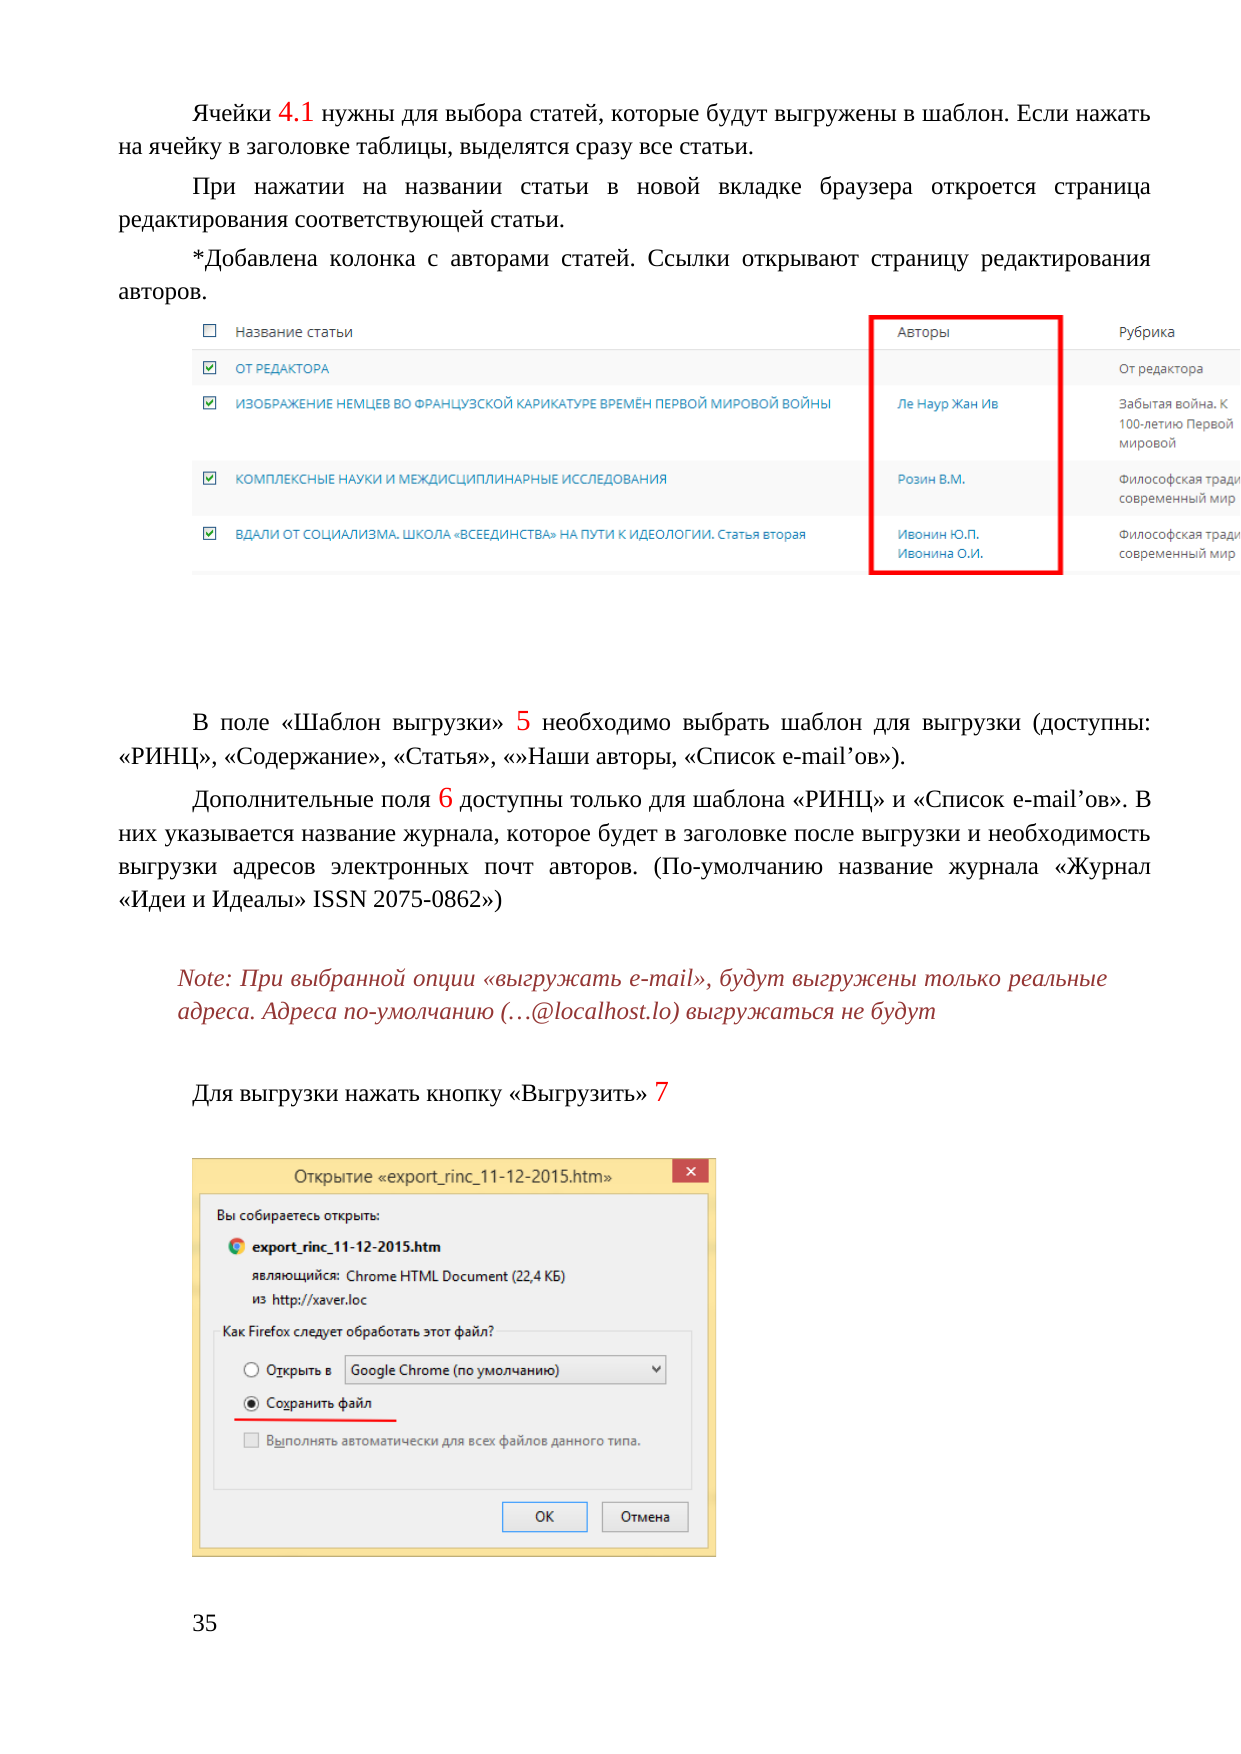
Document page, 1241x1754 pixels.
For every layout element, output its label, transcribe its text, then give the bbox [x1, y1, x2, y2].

text Дополнительные поля 6 доступны только для шаблона «РИНЦ» и «Список e-mail’ов». В них указывается название журнала, которое будет в заголовке после выгрузки и необходимость выгрузки адресов электронных почт авторов. (По-умолчанию название журнала «Журнал «Идеи и Идеалы» ISSN 2075-0862») [118, 780, 1152, 913]
text В поле «Шаблон выгрузки» 5 необходимо выбрать шаблон для выгрузки (доступны: «РИНЦ», «Содержание», «Статья», «»Наши авторы, «Список e-mail’ов»). [118, 703, 1152, 770]
text Для выгрузки нажать кнопку «Выгрузить» 7 [118, 1074, 1152, 1108]
text Note: При выбранной опции «выгружать e-mail», будут выгружены только реальные адреса. Адреса по-умолчанию (…@localhost.lo) выгружаться не будут [177, 963, 1107, 1024]
text При нажатии на названии статьи в новой вкладке браузера откроется страница редактирования соответствующей статьи. [118, 171, 1152, 232]
text *Добавлена колонка с авторами статей. Ссылки открывают страницу редактирования авторов. [118, 243, 1152, 305]
text Ячейки 4.1 нужны для выбора статей, которые будут выгружены в шаблон. Если нажать на ячейку в заголовке таблицы, выделятся сразу все статьи. [118, 94, 1152, 160]
picture [192, 1158, 717, 1557]
picture [192, 315, 1241, 575]
